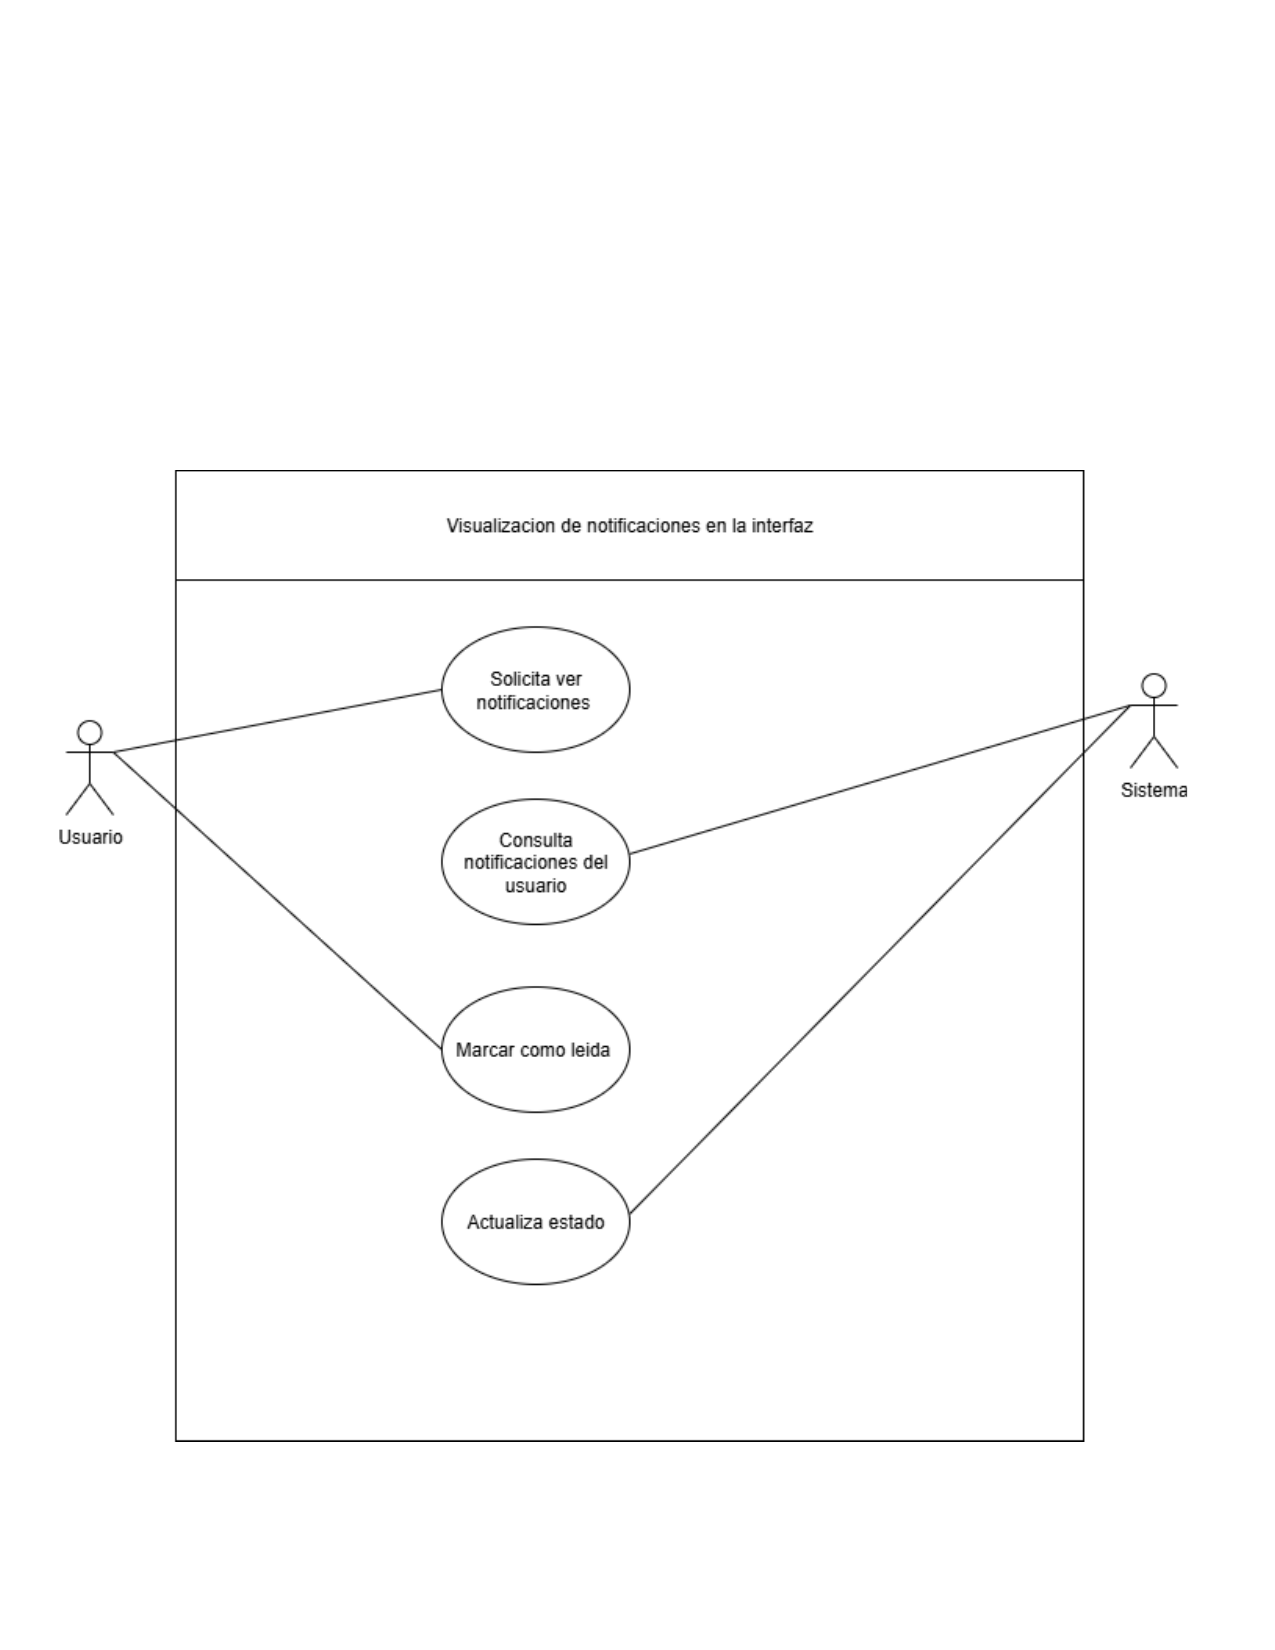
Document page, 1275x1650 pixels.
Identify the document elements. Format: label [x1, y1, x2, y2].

picture [58, 470, 1188, 1442]
